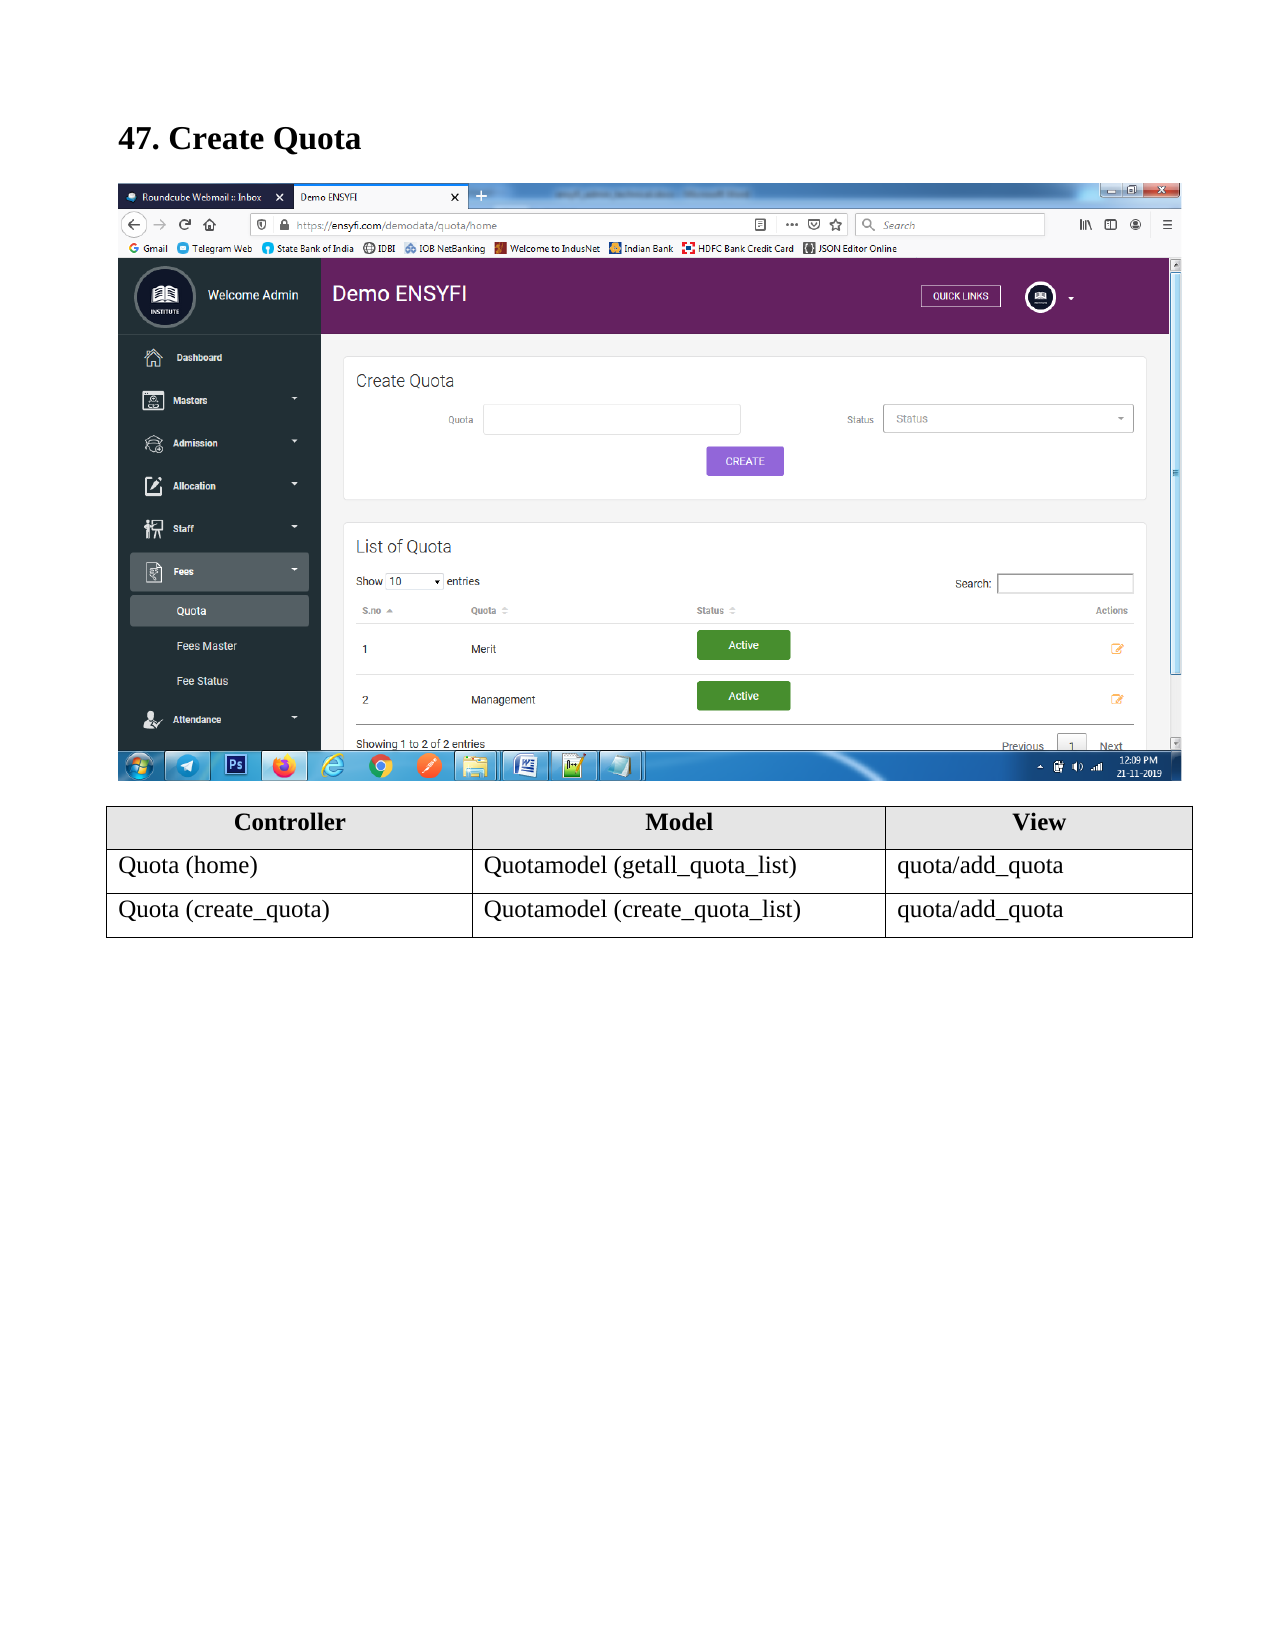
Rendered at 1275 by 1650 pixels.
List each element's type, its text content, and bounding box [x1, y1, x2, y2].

table_cell quota/add_quota [886, 894, 1192, 937]
table_header Controller [107, 807, 472, 849]
table_header View [886, 807, 1192, 849]
picture [118, 183, 1182, 781]
text 47. Create Quota [118, 118, 1181, 157]
table_cell quota/add_quota [886, 850, 1192, 893]
table_header Model [473, 807, 885, 849]
table_cell Quotamodel (create_quota_list) [473, 894, 885, 937]
table_cell Quotamodel (getall_quota_list) [473, 850, 885, 893]
table_cell Quota (home) [107, 850, 472, 893]
table_cell Quota (create_quota) [107, 894, 472, 937]
